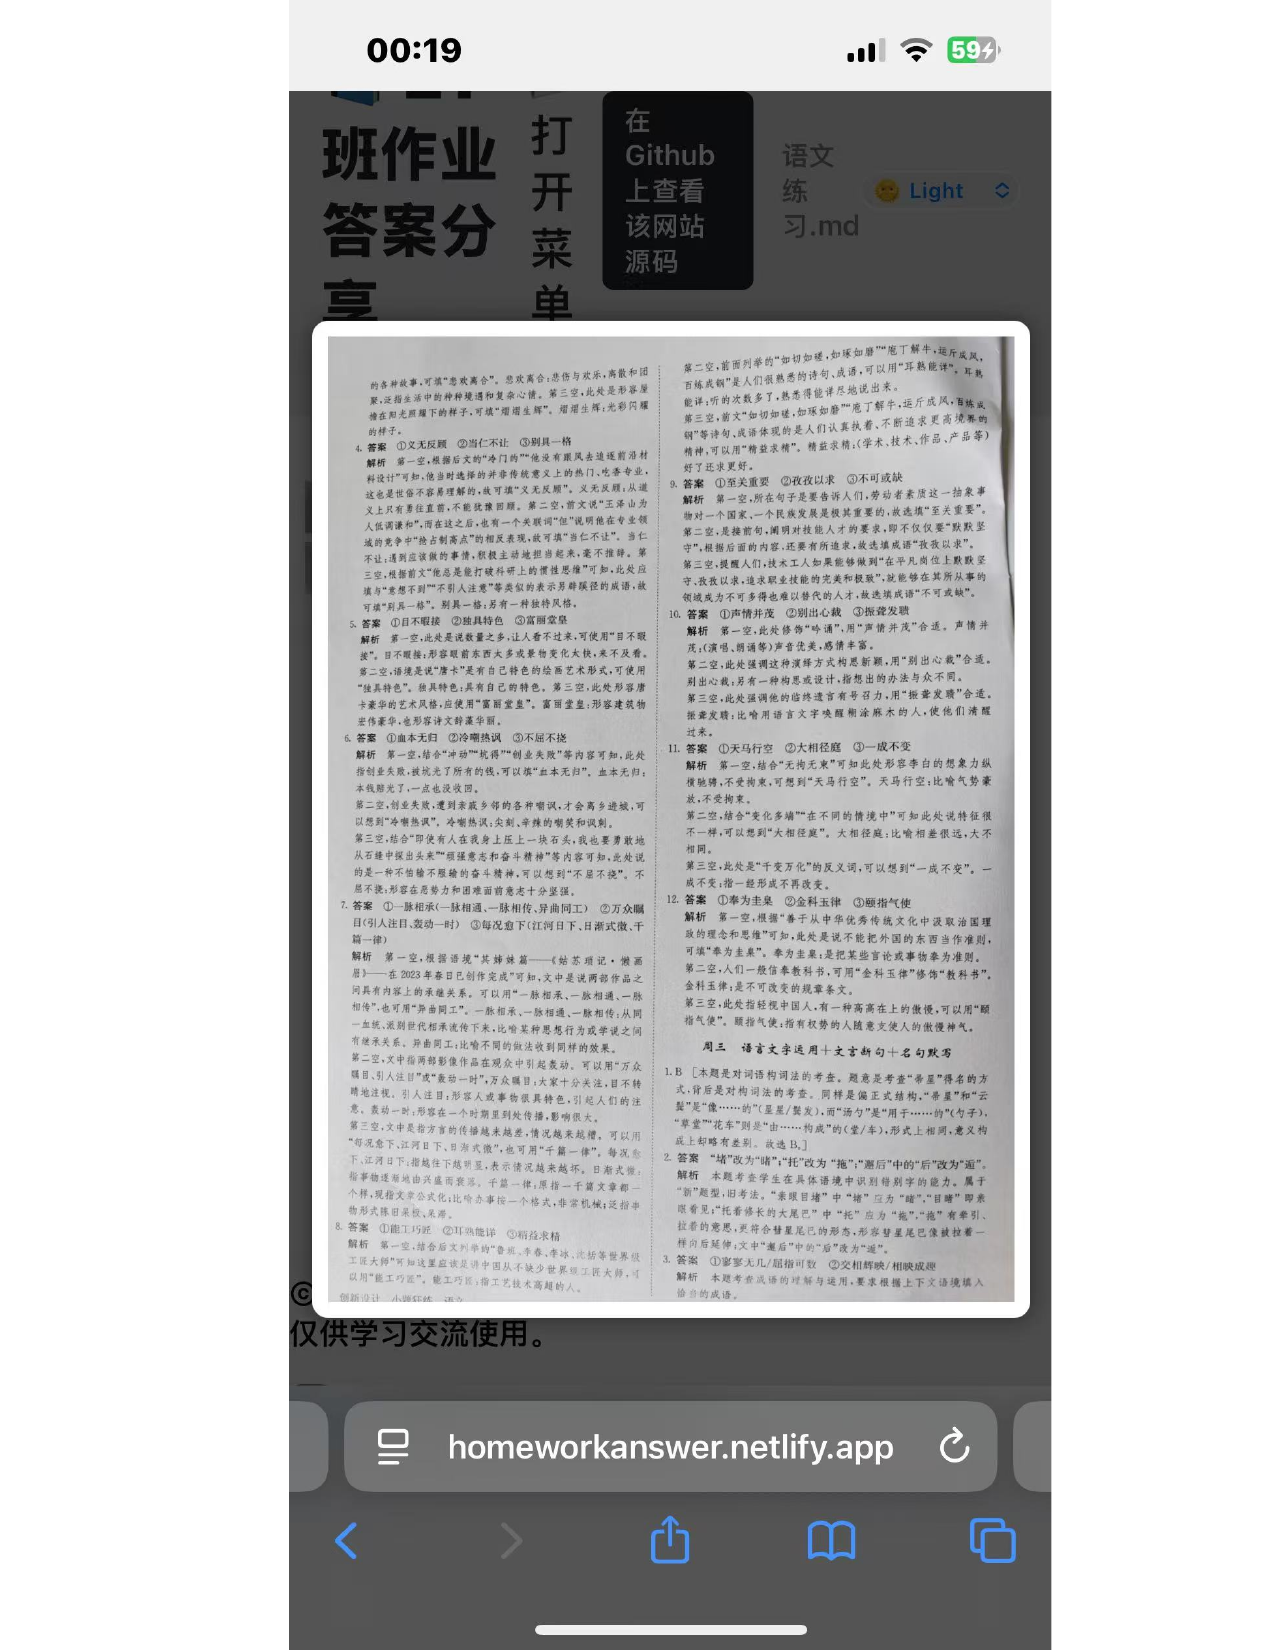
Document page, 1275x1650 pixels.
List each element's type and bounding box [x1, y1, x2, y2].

picture [289, 0, 1052, 1650]
